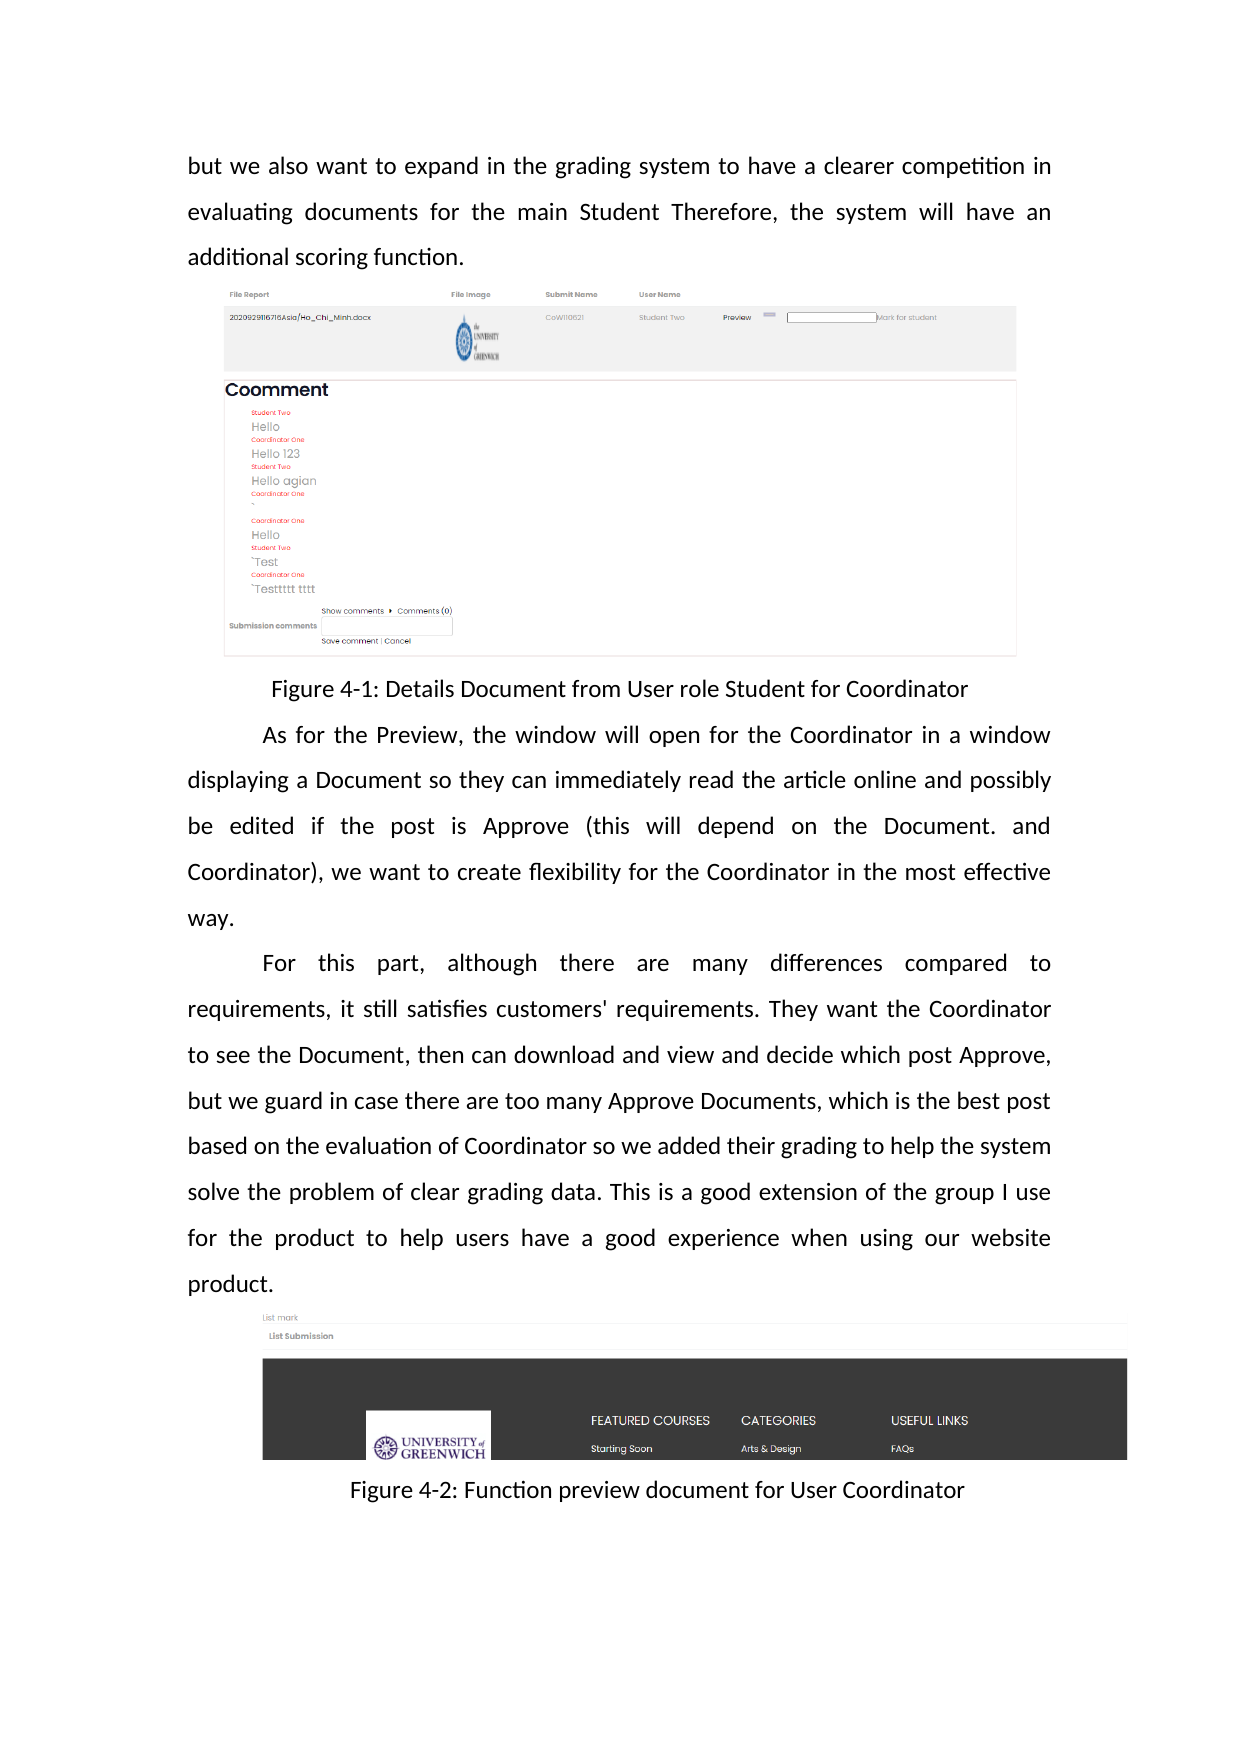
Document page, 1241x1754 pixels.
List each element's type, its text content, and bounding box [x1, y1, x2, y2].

list As for the Preview, the window will open for the Coordinator in a window displaying a Document so they can immediately read the article online and possibly be edited if the post is Approve (this will depend on the Document. and Coordinator), we want to create flexibility for the Coordinator in the most effective way. [187, 719, 1053, 932]
list Figure 4-2: Function preview document for User Coordinator [187, 1475, 1053, 1505]
picture [262, 1313, 1128, 1460]
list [187, 150, 1053, 272]
list For this part, although there are many differences compared to requirements, it still satisfies customers' requirements. They want the Coordinator to see the Document, then can download and view and decide which post Approve, but we guard in case there are too many Approve Documents, which is the best post based on the evaluation of Coordinator so we added their grading to help the system solve the problem of clear grading data. This is a good extension of the group I use for the product to help users have a good experience when using our website product. [187, 948, 1053, 1298]
picture [223, 287, 1017, 658]
list Figure 4-1: Details Document from User role Student for Coordinator [187, 673, 1053, 704]
